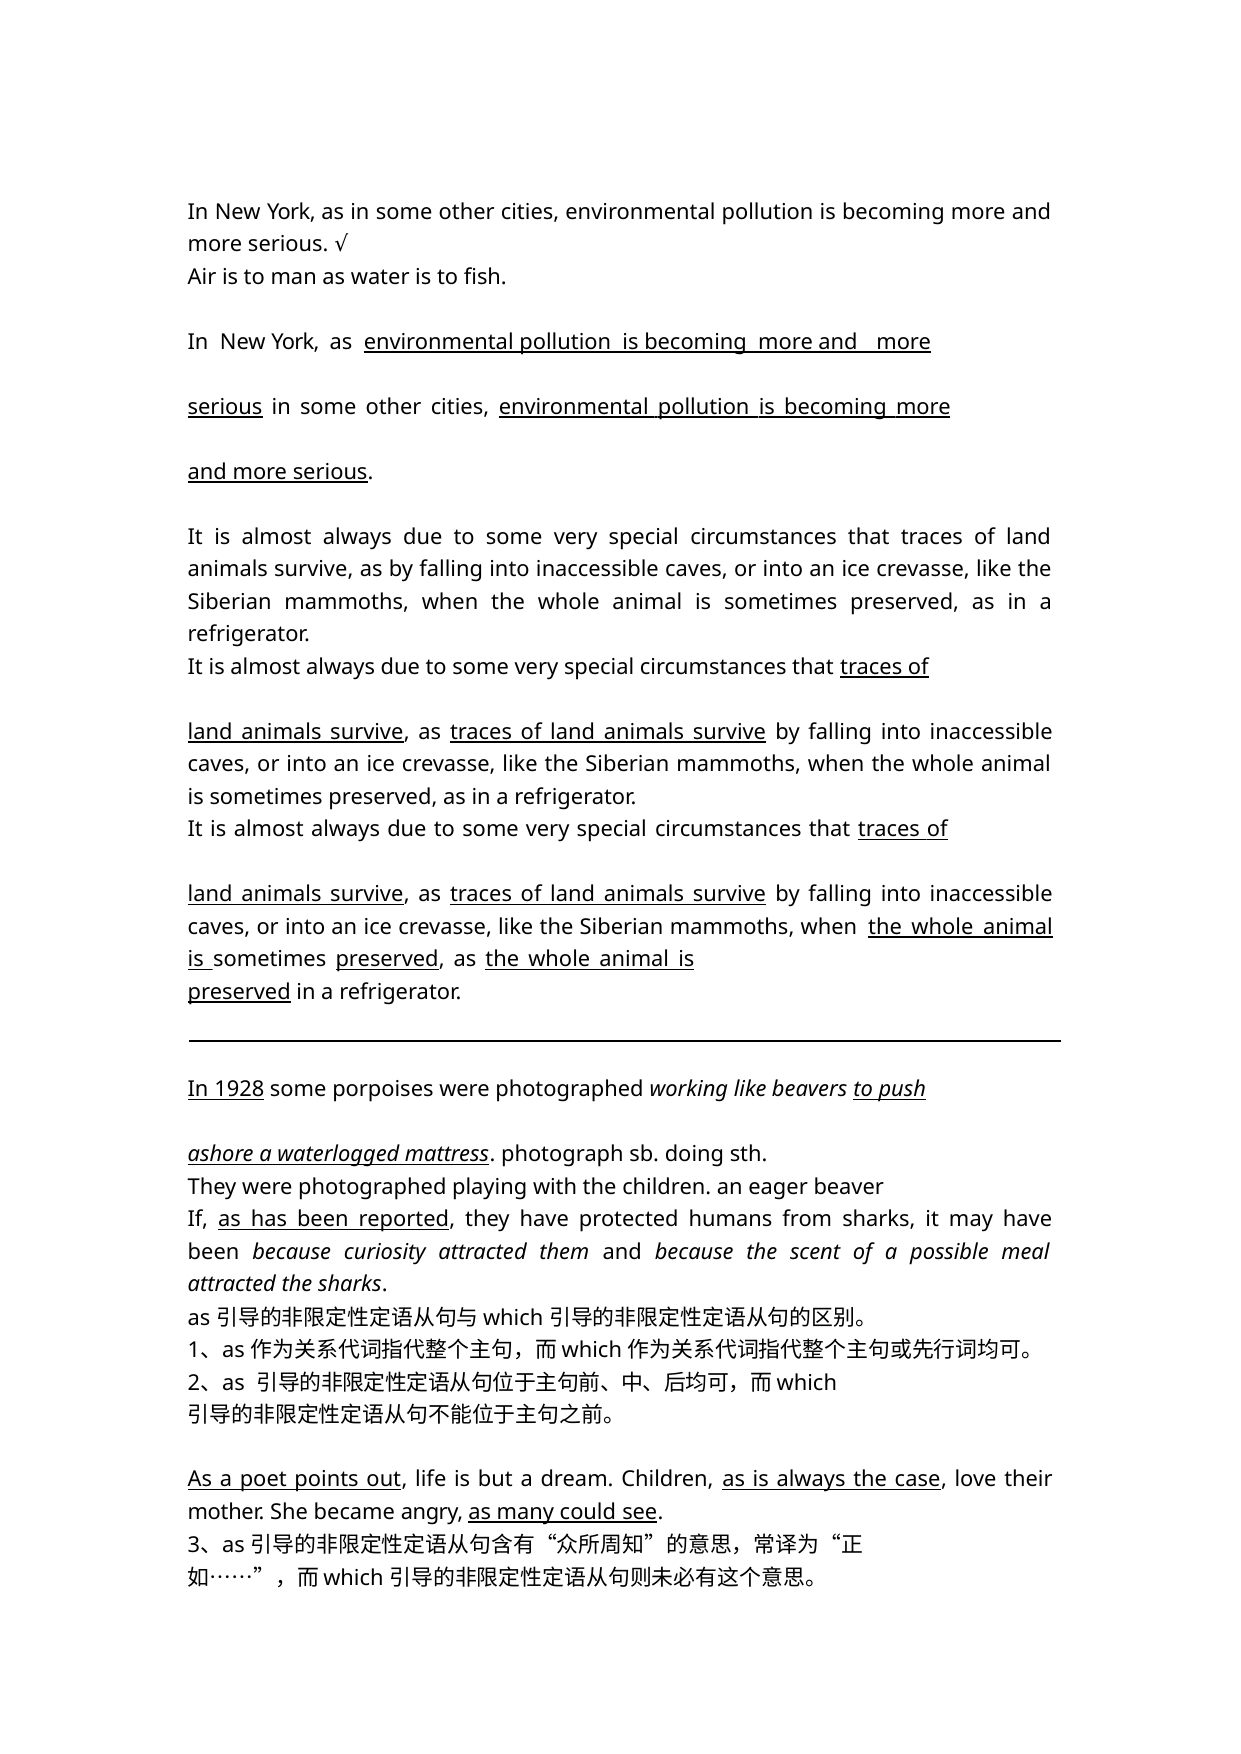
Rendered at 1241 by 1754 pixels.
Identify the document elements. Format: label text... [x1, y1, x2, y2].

text ashore a waterlogged mattress. photograph sb. doing sth. [187, 1137, 1053, 1169]
text They were photographed playing with the children. an eager beaver [187, 1169, 1053, 1202]
text As a poet points out, life is but a dream. Children, as is always the case, love their mother. She became angry, as many could see. [187, 1462, 1053, 1527]
text In New York, as in some other cities, environmental pollution is becoming more and more serious. √ [187, 194, 1053, 259]
text In 1928 some porpoises were photographed working like beavers to push [187, 1072, 1053, 1104]
text It is almost always due to some very special circumstances that traces of land animals survive, as by falling into inaccessible caves, or into an ice crevasse, like the Siberian mammoths, when the whole animal is sometimes preserved, as in a refrigerator. [187, 519, 1053, 649]
text If, as has been reported, they have protected humans from sharks, it may have been because curiosity attracted them and because the scent of a possible meal attracted the sharks. [187, 1202, 1053, 1299]
text 引导的非限定性定语从句不能位于主句之前。 [187, 1397, 1053, 1429]
text Air is to man as water is to fish. [187, 259, 1053, 292]
text 如……”，而which 引导的非限定性定语从句则未必有这个意思。 [187, 1559, 1053, 1592]
text serious in some other cities, environmental pollution is becoming more [187, 389, 1053, 422]
text 3、as 引导的非限定性定语从句含有“众所周知”的意思，常译为“正 [187, 1527, 1053, 1559]
text preserved in a refrigerator. [187, 974, 1053, 1007]
text and more serious. [187, 454, 1053, 487]
text It is almost always due to some very special circumstances that traces of [187, 649, 1053, 682]
text In New York, as environmental pollution is becoming more and more [187, 324, 1053, 357]
text 1、as 作为关系代词指代整个主句，而 which 作为关系代词指代整个主句或先行词均可。 [187, 1332, 1053, 1364]
text 2、as 引导的非限定性定语从句位于主句前、中、后均可，而 which [187, 1364, 1053, 1397]
text as 引导的非限定性定语从句与which 引导的非限定性定语从句的区别。 [187, 1299, 1053, 1332]
text It is almost always due to some very special circumstances that traces of [187, 812, 1053, 844]
text land animals survive, as traces of land animals survive by falling into inaccessible caves, or into an ice crevasse, like the Siberian mammoths, when the whole animal is sometimes preserved, as in a refrigerator. [187, 714, 1053, 812]
text land animals survive, as traces of land animals survive by falling into inaccessible caves, or into an ice crevasse, like the Siberian mammoths, when the whole animal is sometimes preserved, as the whole animal is [187, 877, 1053, 974]
